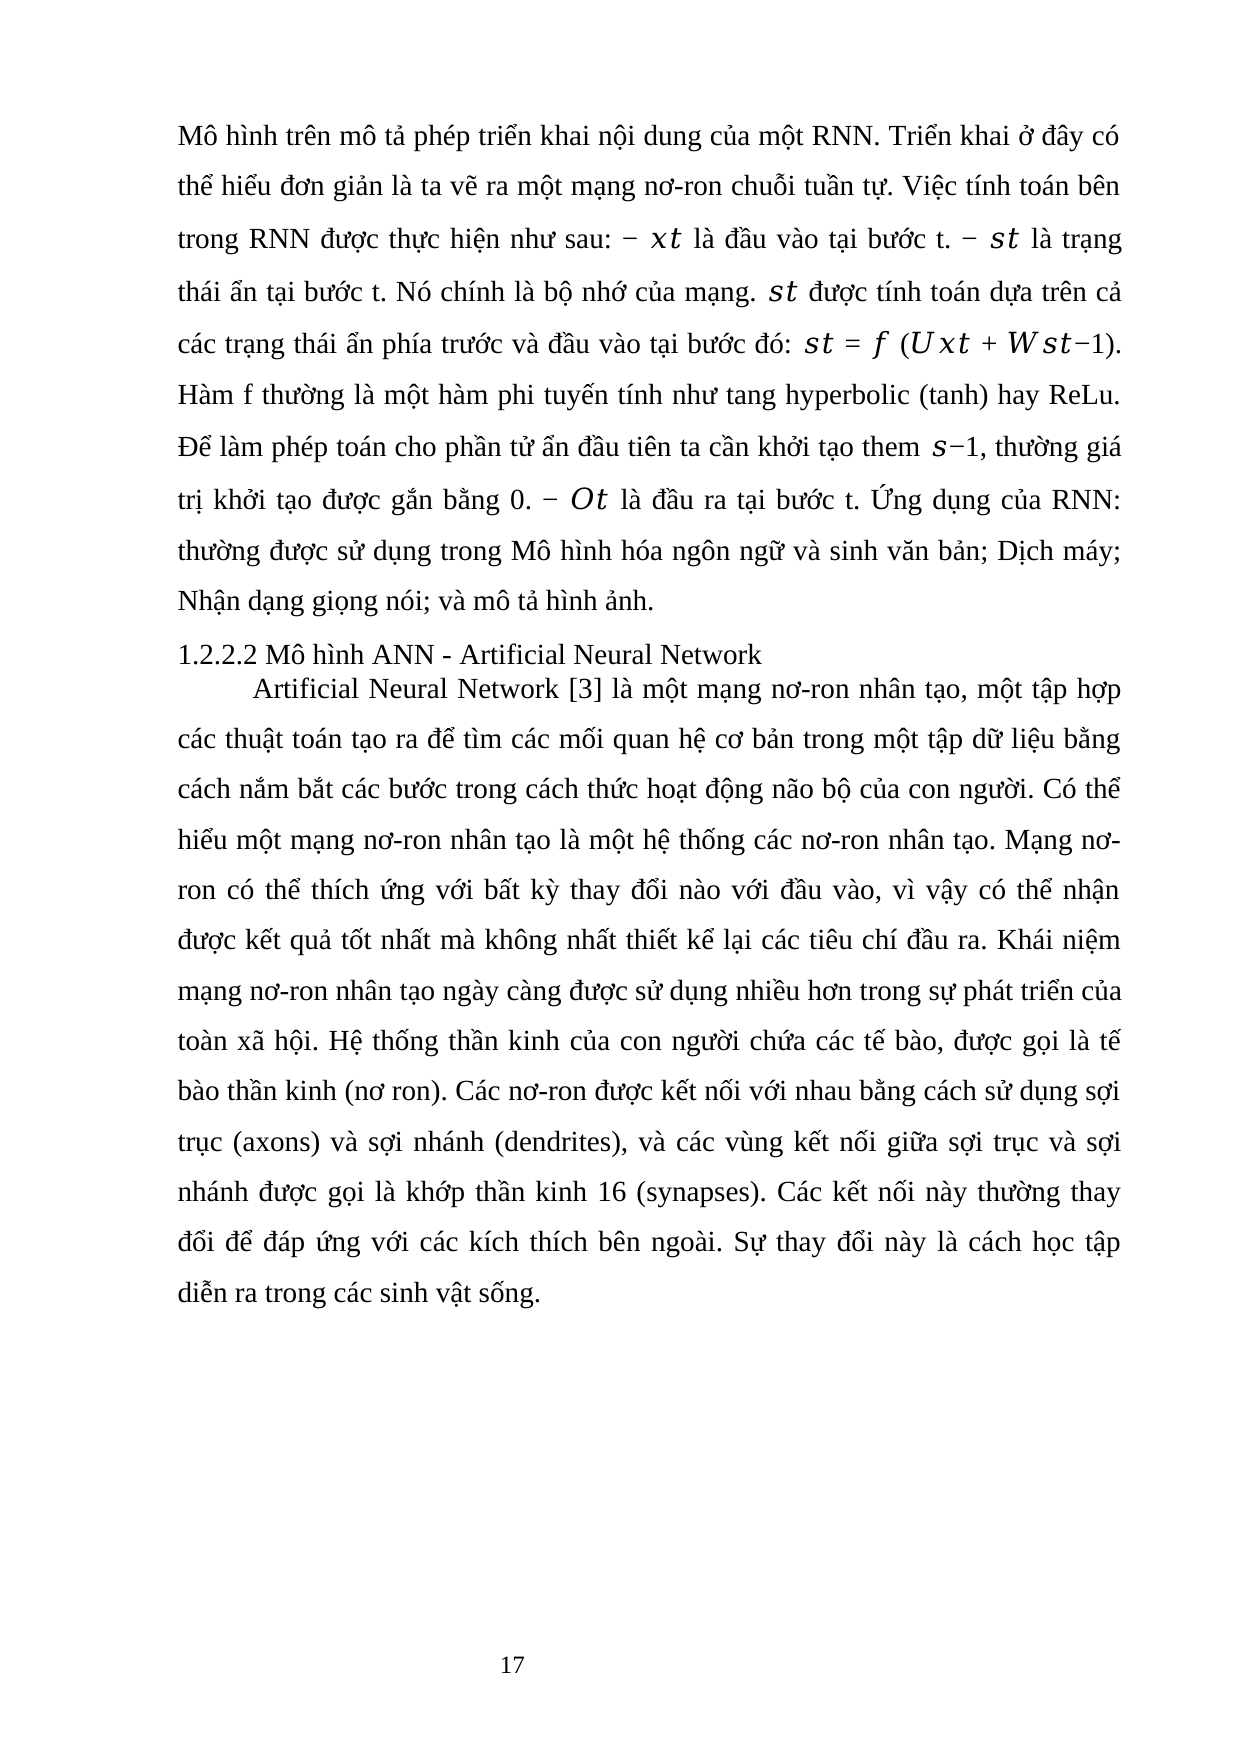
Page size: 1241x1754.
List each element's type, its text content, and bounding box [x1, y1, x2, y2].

subtitle 1.2.2.2 Mô hình ANN - Artificial Neural Network [177, 637, 1122, 671]
text Artificial Neural Network [3] là một mạng nơ-ron nhân tạo, một tập hợp các thuật toán tạo ra để tìm các mối quan hệ cơ bản trong một tập dữ liệu bằng cách nắm bắt các bước trong cách thức hoạt động não bộ của con người. Có thể hiểu một mạng nơ-ron nhân tạo là một hệ thống các nơ-ron nhân tạo. Mạng nơ-ron có thể thích ứng với bất kỳ thay đổi nào với đầu vào, vì vậy có thể nhận được kết quả tốt nhất mà không nhất thiết kể lại các tiêu chí đầu ra. Khái niệm mạng nơ-ron nhân tạo ngày càng được sử dụng nhiều hơn trong sự phát triển của toàn xã hội. Hệ thống thần kinh của con người chứa các tế bào, được gọi là tế bào thần kinh (nơ ron). Các nơ-ron được kết nối với nhau bằng cách sử dụng sợi trục (axons) và sợi nhánh (dendrites), và các vùng kết nối giữa sợi trục và sợi nhánh được gọi là khớp thần kinh 16 (synapses). Các kết nối này thường thay đổi để đáp ứng với các kích thích bên ngoài. Sự thay đổi này là cách học tập diễn ra trong các sinh vật sống. [177, 671, 1122, 1308]
text Mô hình trên mô tả phép triển khai nội dung của một RNN. Triển khai ở đây có thể hiểu đơn giản là ta vẽ ra một mạng nơ-ron chuỗi tuần tự. Việc tính toán bên trong RNN được thực hiện như sau: − 𝑥𝑡 là đầu vào tại bước t. − 𝑠𝑡 là trạng thái ẩn tại bước t. Nó chính là bộ nhớ của mạng. 𝑠𝑡 được tính toán dựa trên cả các trạng thái ẩn phía trước và đầu vào tại bước đó: 𝑠𝑡 = 𝑓 (𝑈𝑥𝑡 + 𝑊𝑠𝑡−1). Hàm f thường là một hàm phi tuyến tính như tang hyperbolic (tanh) hay ReLu. Để làm phép toán cho phần tử ẩn đầu tiên ta cần khởi tạo them 𝑠−1, thường giá trị khởi tạo được gắn bằng 0. − 𝑂𝑡 là đầu ra tại bước t. Ứng dụng của RNN: thường được sử dụng trong Mô hình hóa ngôn ngữ và sinh văn bản; Dịch máy; Nhận dạng giọng nói; và mô tả hình ảnh. [177, 118, 1122, 616]
